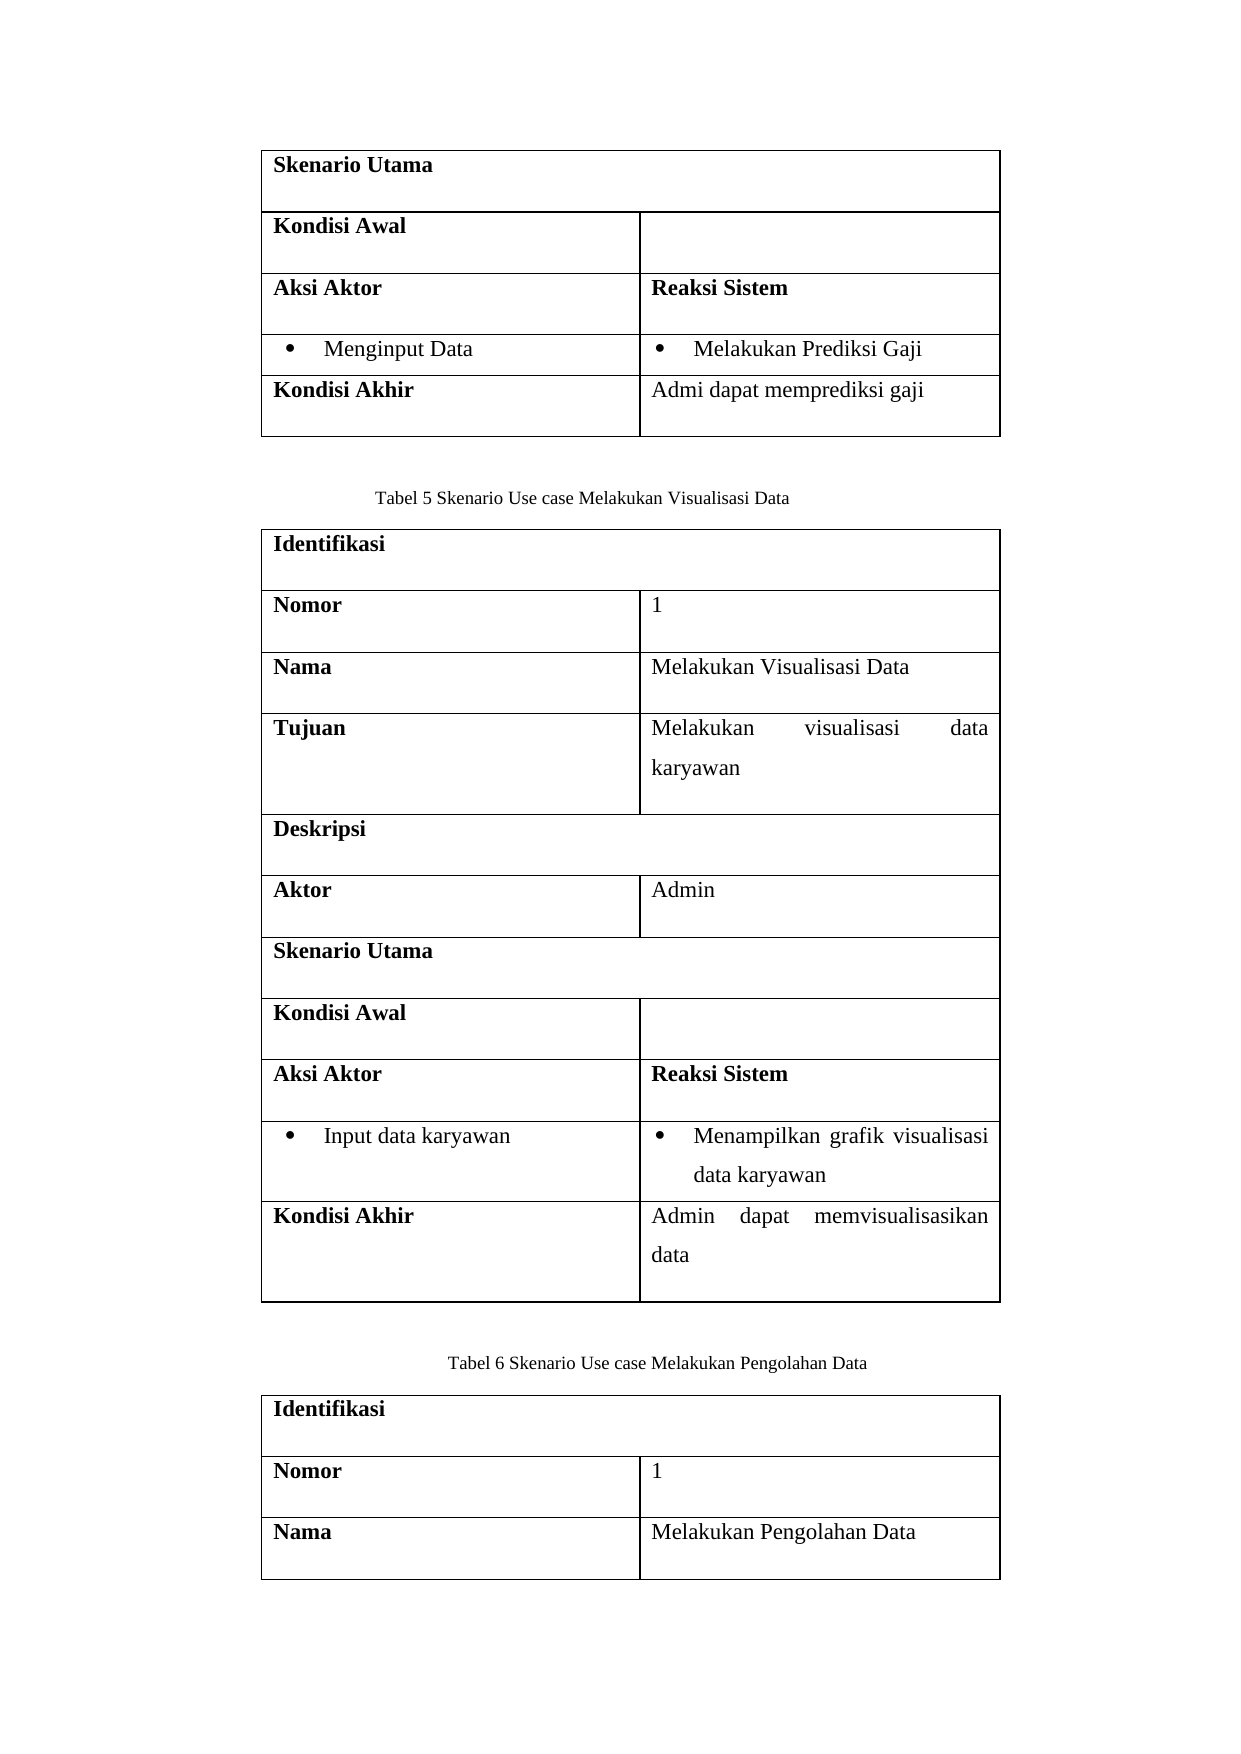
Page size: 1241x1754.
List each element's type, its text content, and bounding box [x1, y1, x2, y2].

table_cell Tujuan [262, 714, 639, 814]
table_cell Admi dapat memprediksi gaji [641, 376, 999, 436]
table_cell Aktor [262, 876, 639, 937]
table_cell Kondisi Akhir [262, 1202, 639, 1301]
table_cell Aksi Aktor [262, 274, 639, 334]
table_cell Deskripsi [262, 815, 999, 875]
table_cell Nomor [262, 1457, 639, 1517]
table_cell 1 [641, 591, 999, 652]
table_cell Kondisi Akhir [262, 376, 639, 436]
table_cell Menginput Data [262, 335, 639, 374]
table_cell Melakukan Visualisasi Data [641, 653, 999, 713]
table_cell [641, 999, 999, 1059]
table_cell Nama [262, 1518, 639, 1578]
table_header Identifikasi [262, 530, 999, 590]
table_cell Reaksi Sistem [641, 1060, 999, 1121]
text Tabel 5 Skenario Use case Melakukan Visualisasi Data [375, 487, 1090, 508]
table_cell Input data karyawan [262, 1122, 639, 1201]
table_header Identifikasi [262, 1396, 999, 1456]
table_cell Melakukan visualisasi data karyawan [641, 714, 999, 814]
table_cell Kondisi Awal [262, 999, 639, 1059]
table_cell Skenario Utama [262, 938, 999, 998]
table_cell Aksi Aktor [262, 1060, 639, 1121]
table_cell [641, 213, 999, 273]
table_cell Nomor [262, 591, 639, 652]
table_cell Reaksi Sistem [641, 274, 999, 334]
table_cell Admin [641, 876, 999, 937]
table_cell Menampilkan grafik visualisasi data karyawan [641, 1122, 999, 1201]
table_cell Melakukan Prediksi Gaji [641, 335, 999, 374]
table_cell Melakukan Pengolahan Data [641, 1518, 999, 1578]
table_cell Nama [262, 653, 639, 713]
text Tabel 6 Skenario Use case Melakukan Pengolahan Data [150, 1352, 1090, 1374]
table_cell Skenario Utama [262, 151, 999, 211]
table_cell Admin dapat memvisualisasikan data [641, 1202, 999, 1301]
table_cell 1 [641, 1457, 999, 1517]
table_cell Kondisi Awal [262, 213, 639, 273]
